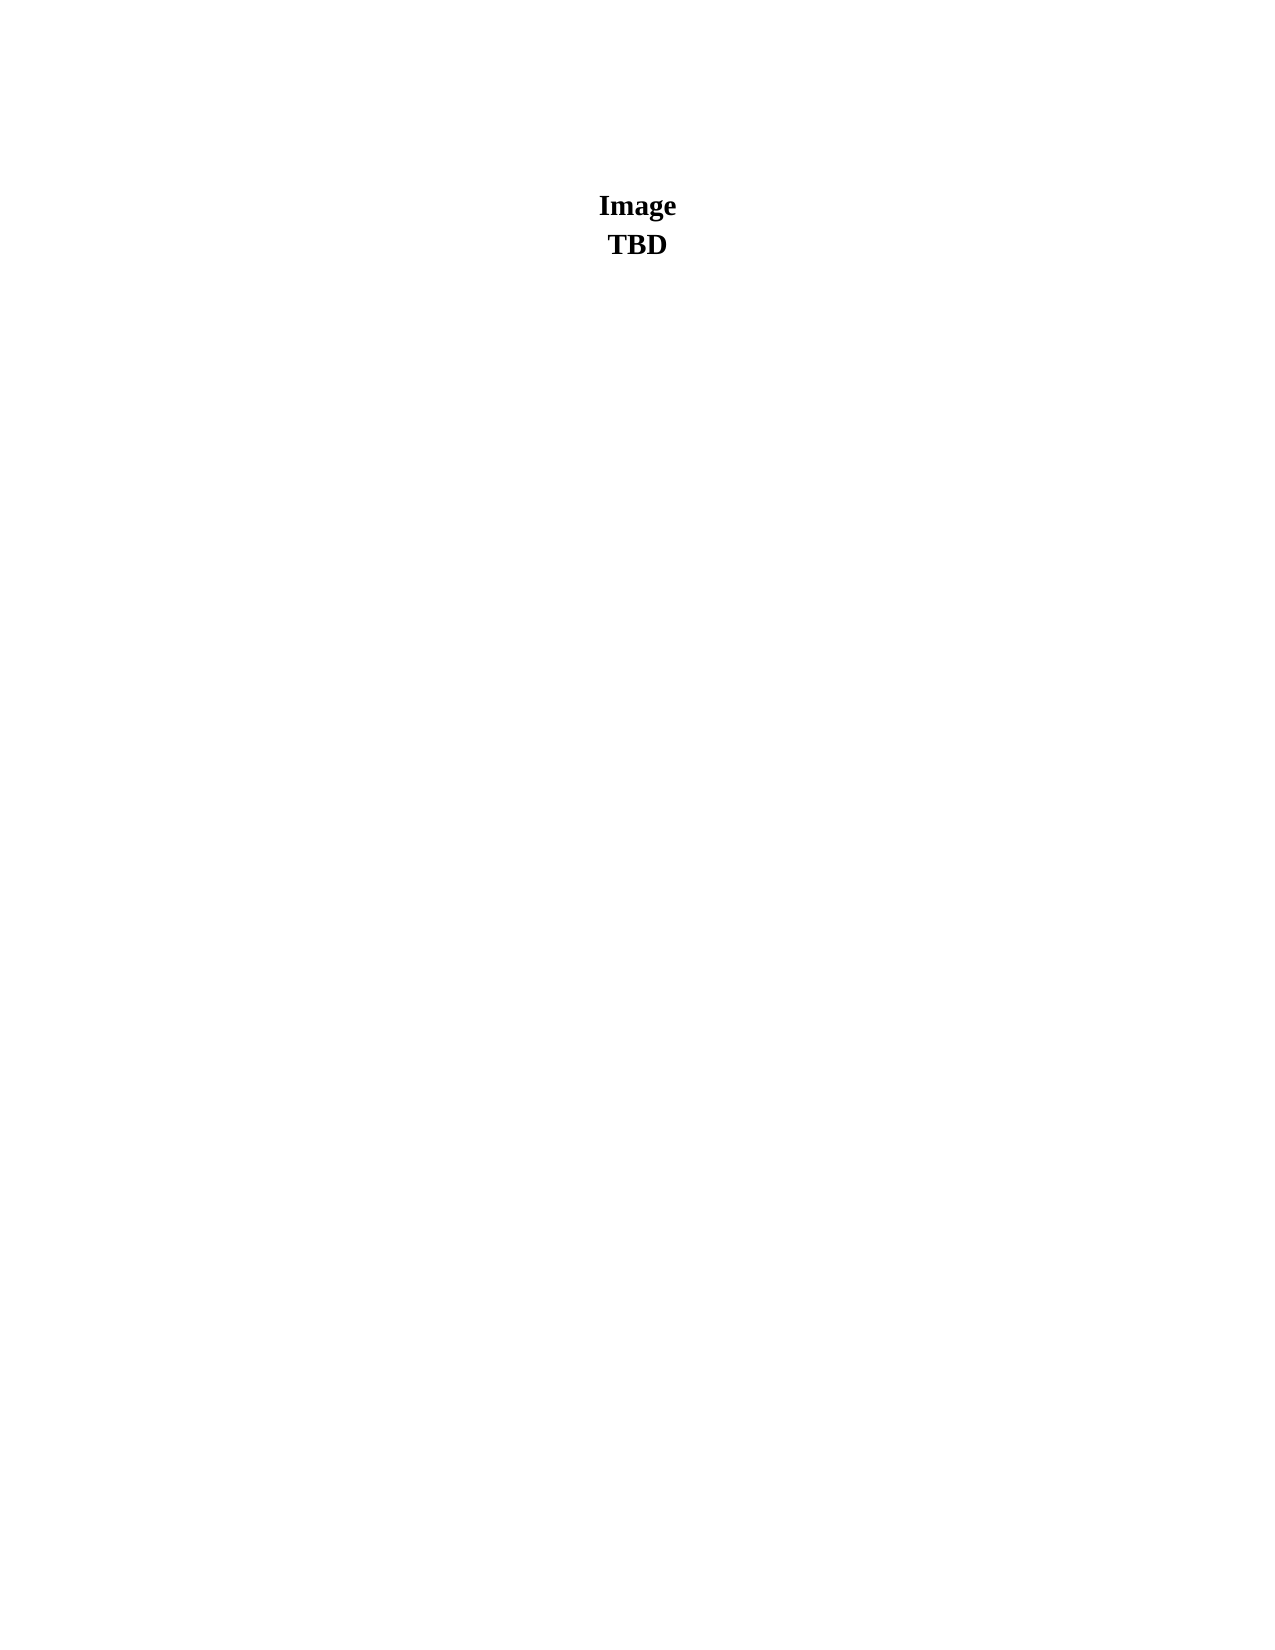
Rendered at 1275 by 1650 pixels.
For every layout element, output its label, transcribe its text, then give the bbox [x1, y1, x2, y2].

text Image TBD [150, 188, 1125, 261]
